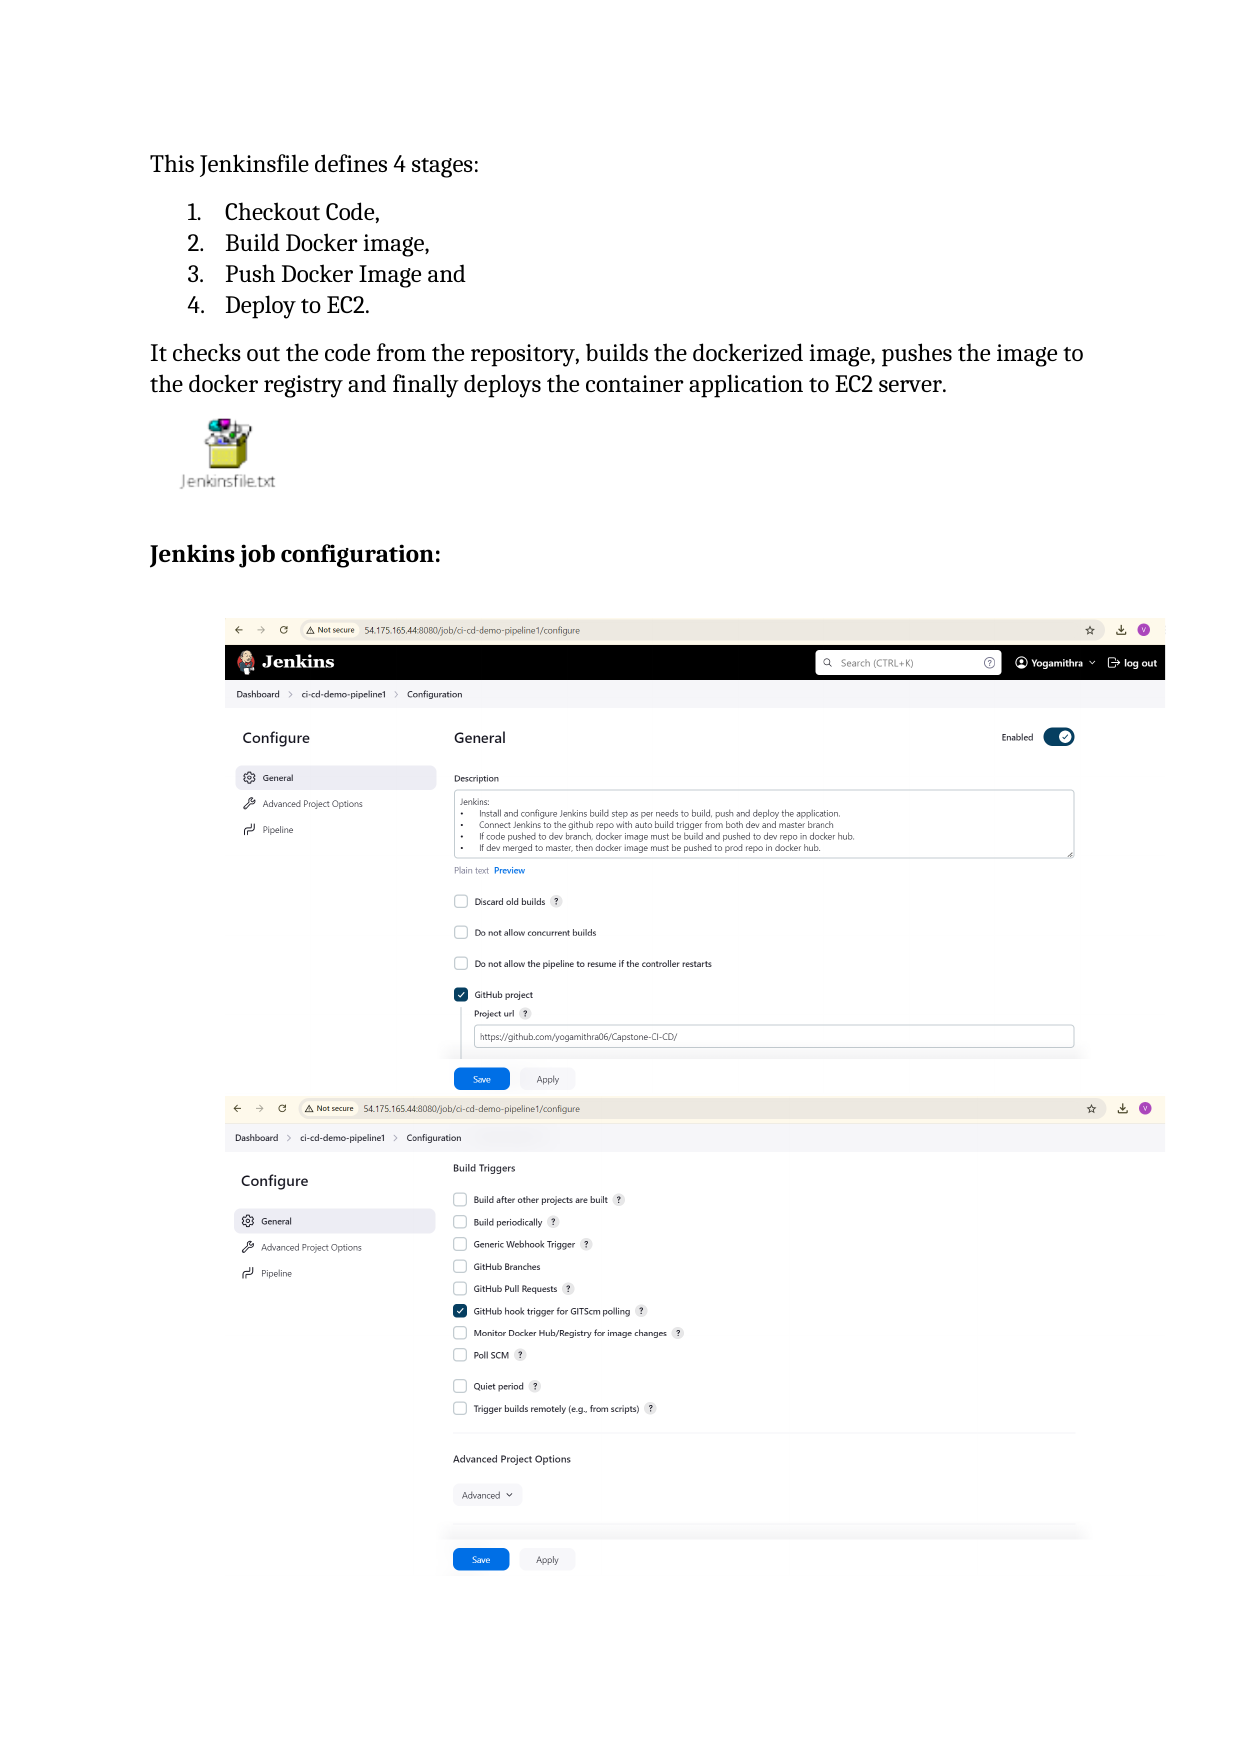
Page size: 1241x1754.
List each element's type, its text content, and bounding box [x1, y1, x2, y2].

list Build Docker image, [187, 229, 1090, 257]
text This Jenkinsfile defines 4 stages: [150, 150, 1090, 179]
picture [225, 618, 1166, 1094]
list Push Docker Image and [187, 260, 1090, 288]
list Deploy to EC2. [187, 291, 1090, 319]
picture [225, 1096, 1166, 1576]
list Checkout Code, [187, 198, 1090, 226]
text Jenkins job configuration: [150, 539, 1090, 568]
text It checks out the code from the repository, builds the dockerized image, pushes the image to the docker registry and finally deploys the container application to EC2 server. [150, 338, 1090, 398]
